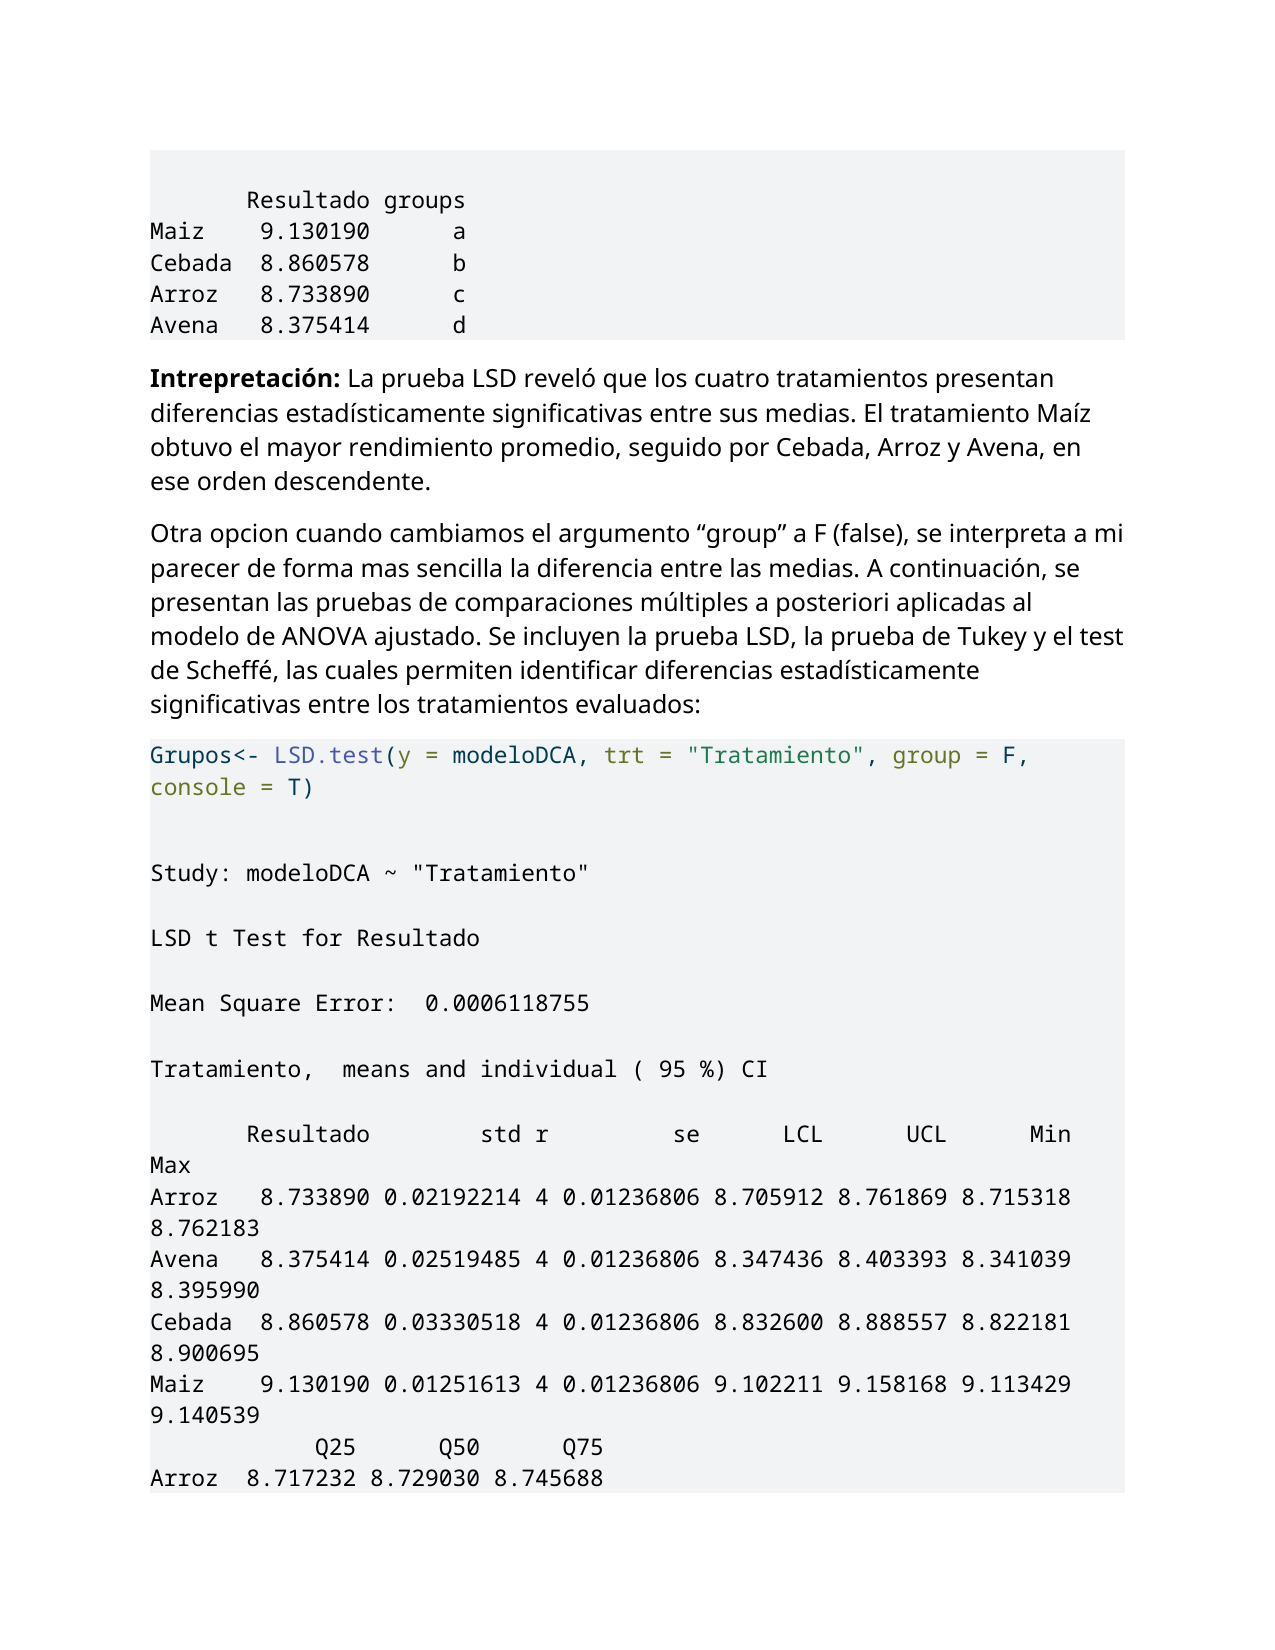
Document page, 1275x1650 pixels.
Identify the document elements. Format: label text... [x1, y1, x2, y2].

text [150, 150, 1125, 340]
text Intrepretación: La prueba LSD reveló que los cuatro tratamientos presentan diferencias estadísticamente significativas entre sus medias. El tratamiento Maíz obtuvo el mayor rendimiento promedio, seguido por Cebada, Arroz y Avena, en ese orden descendente. [150, 361, 1125, 497]
text Otra opcion cuando cambiamos el argumento “group” a F (false), se interpreta a mi parecer de forma mas sencilla la diferencia entre las medias. A continuación, se presentan las pruebas de comparaciones múltiples a posteriori aplicadas al modelo de ANOVA ajustado. Se incluyen la prueba LSD, la prueba de Tukey y el test de Scheffé, las cuales permiten identificar diferencias estadísticamente significativas entre los tratamientos evaluados: [150, 516, 1125, 721]
text Grupos<- LSD.test(y = modeloDCA, trt = "Tratamiento", group = F, console = T) [315, 739, 1125, 802]
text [150, 823, 1125, 1493]
